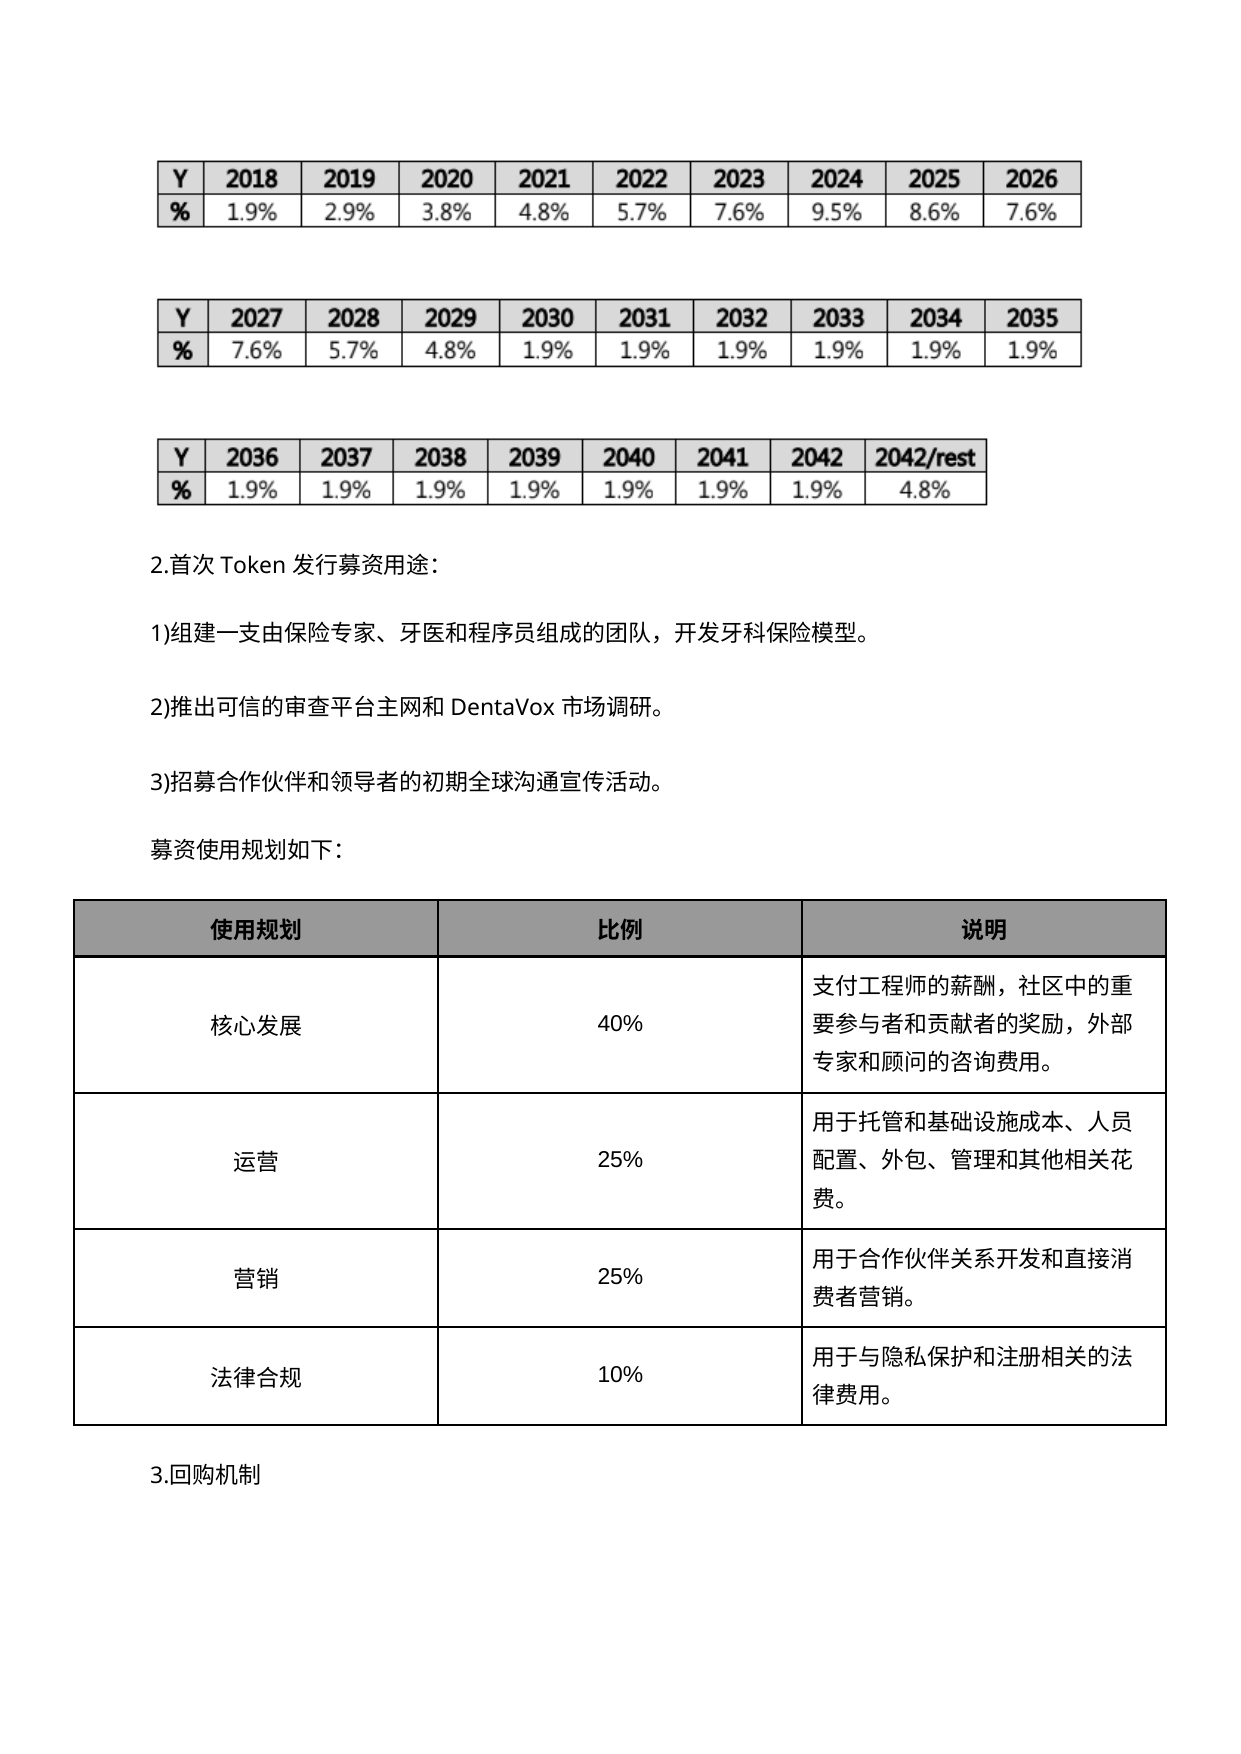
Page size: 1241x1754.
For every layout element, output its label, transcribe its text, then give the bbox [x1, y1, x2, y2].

table_header 比例 [439, 901, 801, 955]
table_header 说明 [803, 901, 1165, 955]
text 3.回购机制 [150, 1456, 1090, 1490]
table_cell 营销 [75, 1230, 437, 1326]
picture [150, 150, 1091, 513]
table_cell 运营 [75, 1094, 437, 1228]
table_cell 法律合规 [75, 1328, 437, 1424]
table_cell 25% [439, 1230, 801, 1326]
table_cell 10% [439, 1328, 801, 1424]
table_header 使用规划 [75, 901, 437, 955]
table_cell 用于合作伙伴关系开发和直接消费者营销。 [803, 1230, 1165, 1326]
table_cell 支付工程师的薪酬，社区中的重要参与者和贡献者的奖励，外部专家和顾问的咨询费用。 [803, 958, 1165, 1092]
table_cell 用于托管和基础设施成本、人员配置、外包、管理和其他相关花费。 [803, 1094, 1165, 1228]
table_cell 40% [439, 958, 801, 1092]
text 2.首次 Token 发行募资用途： [150, 547, 1090, 580]
table_cell 用于与隐私保护和注册相关的法律费用。 [803, 1328, 1165, 1424]
text 募资使用规划如下： [150, 832, 1090, 895]
table_cell 25% [439, 1094, 801, 1228]
table_cell 核心发展 [75, 958, 437, 1092]
text 1)组建一支由保险专家、牙医和程序员组成的团队，开发牙科保险模型。 2)推出可信的审查平台主网和 DentaVox 市场调研。 3)招募合作伙伴和领导者的初期全球沟通宣传活动。 [150, 615, 1090, 797]
